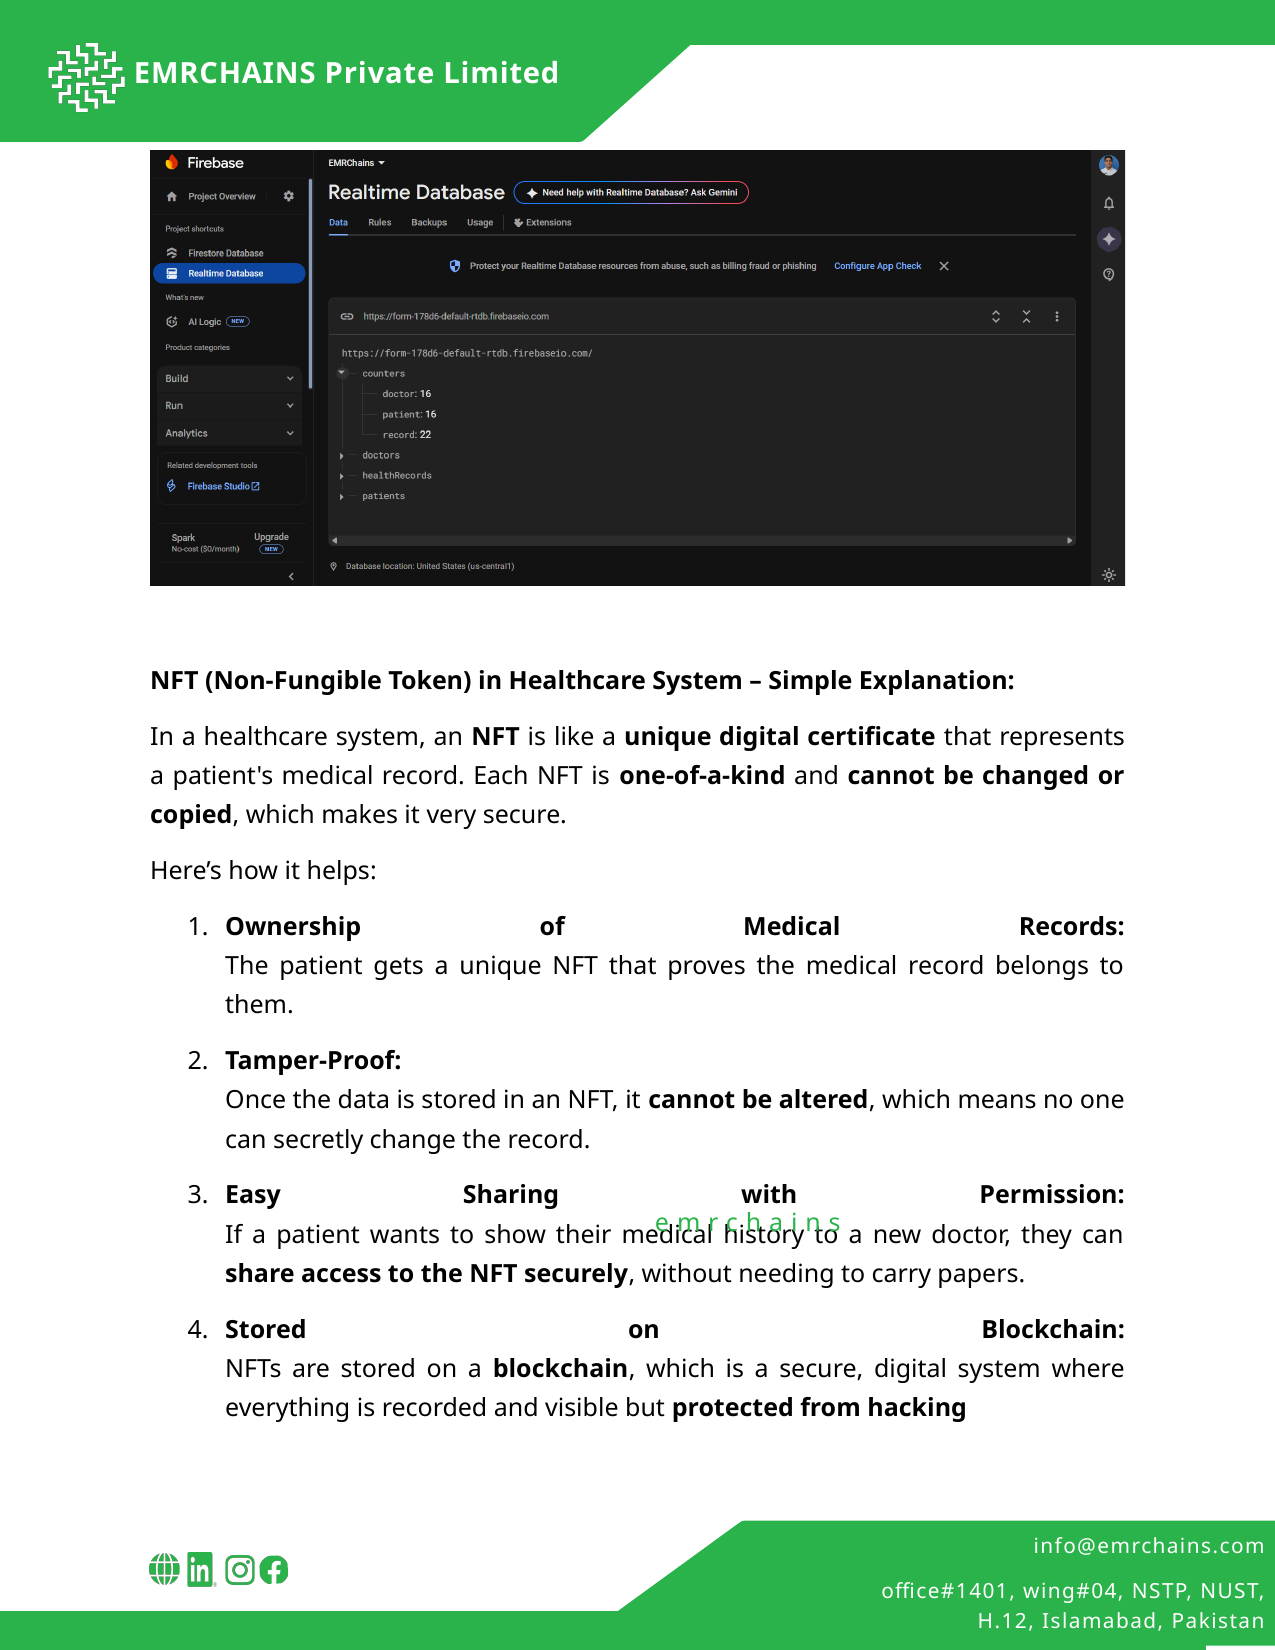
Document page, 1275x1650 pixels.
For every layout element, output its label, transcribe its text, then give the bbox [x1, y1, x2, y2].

picture [259, 1555, 289, 1585]
list Tamper-Proof: Once the data is stored in an NFT, it cannot be altered, which means no one can secretly change the record. [187, 1043, 1125, 1155]
text In a healthcare system, an NFT is like a unique digital certificate that represents a patient's medical record. Each NFT is one-of-a-kind and cannot be changed or copied, which makes it very secure. [150, 719, 1125, 831]
list Ownership of Medical Records: The patient gets a unique NFT that proves the medical record belongs to them. [187, 909, 1125, 1021]
list Easy Sharing with Permission: If a patient wants to show their medical history to a new doctor, they can share access to the NFT securely, without needing to carry papers. [187, 1177, 1125, 1289]
picture [48, 39, 125, 116]
picture [225, 1555, 255, 1585]
picture [150, 150, 1125, 586]
text Here’s how it helps: [150, 853, 1125, 887]
picture [149, 1553, 180, 1585]
list Stored on Blockchain: NFTs are stored on a blockchain, which is a secure, digital system where everything is recorded and visible but protected from hacking [187, 1311, 1125, 1424]
picture [187, 1552, 217, 1587]
text NFT (Non-Fungible Token) in Healthcare System – Simple Explanation: [150, 663, 1125, 697]
